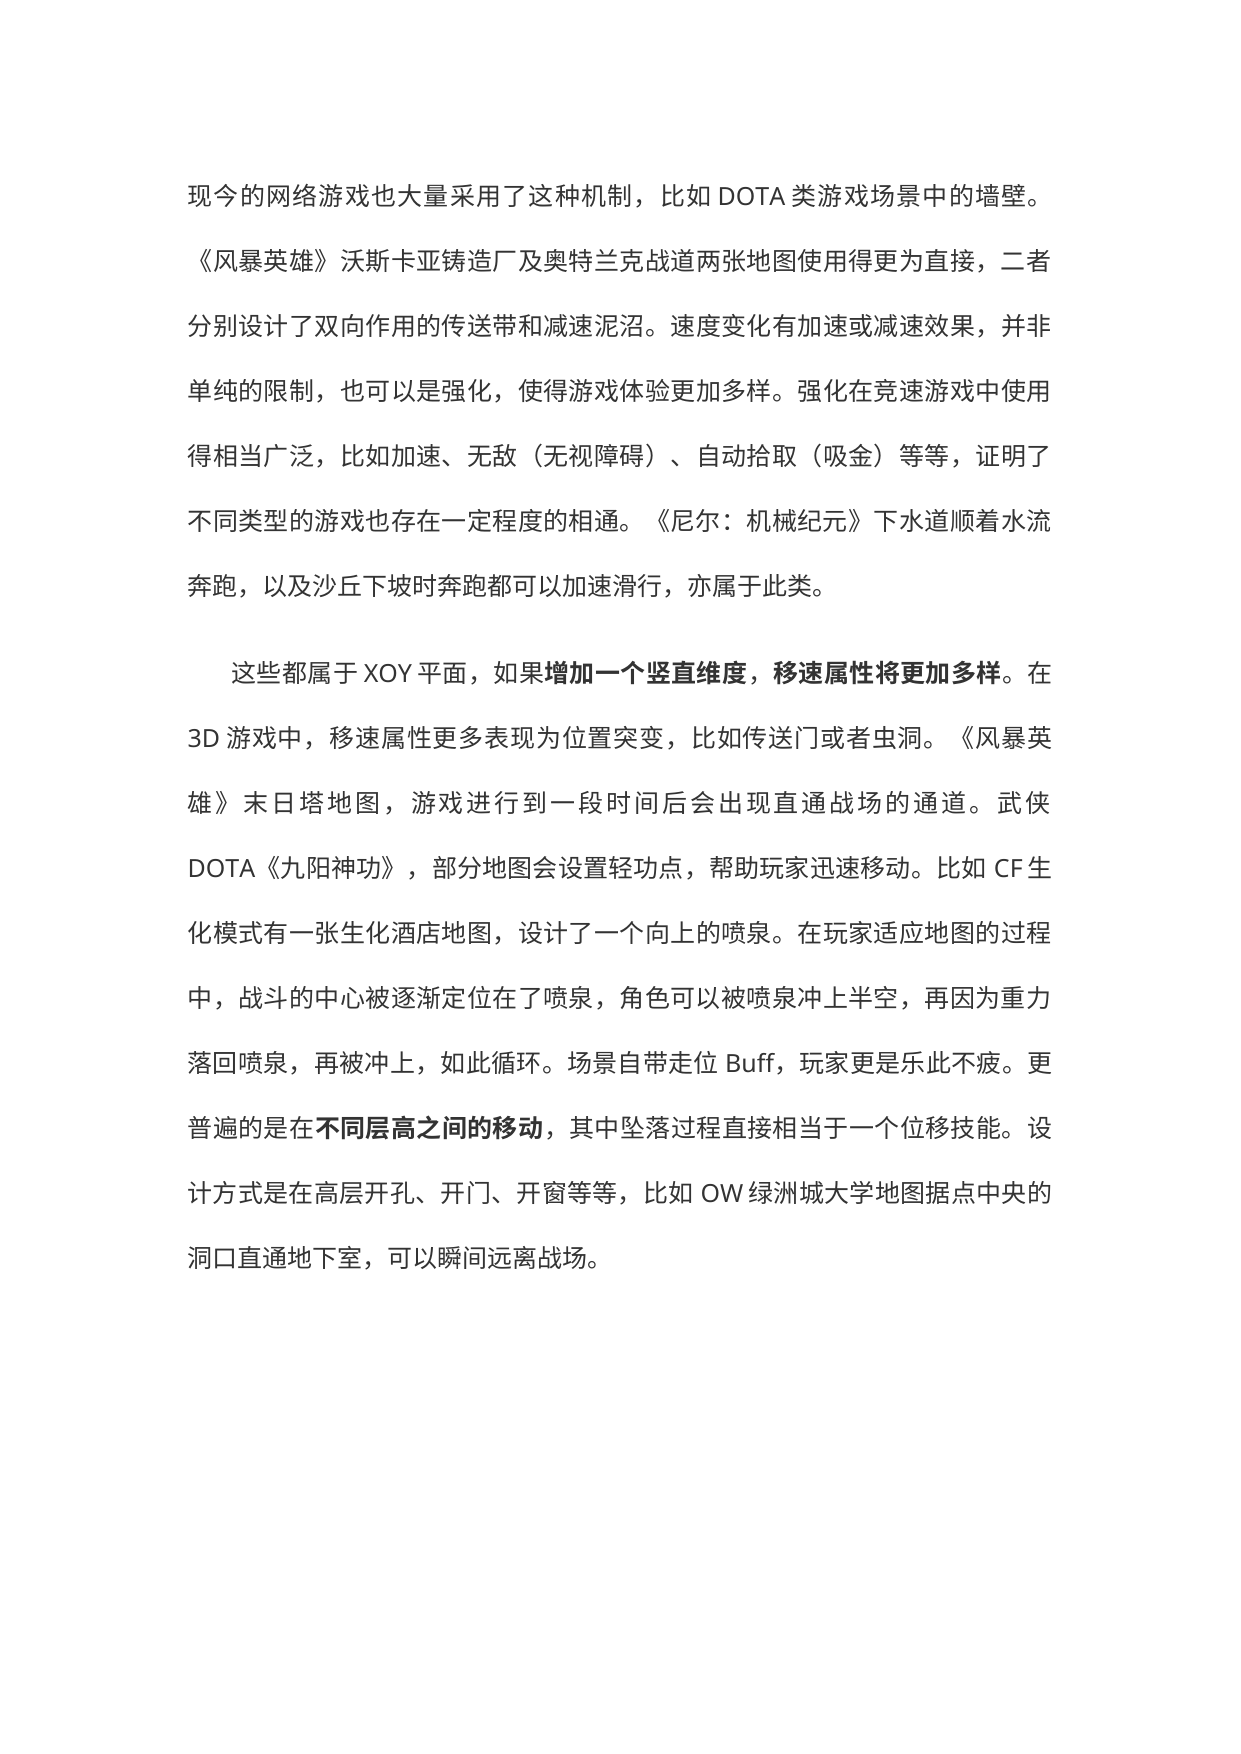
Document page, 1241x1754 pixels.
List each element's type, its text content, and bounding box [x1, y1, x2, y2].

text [187, 162, 1053, 617]
text 这些都属于XOY平面，如果增加一个竖直维度，移速属性将更加多样。在3D游戏中，移速属性更多表现为位置突变，比如传送门或者虫洞。《风暴英雄》末日塔地图，游戏进行到一段时间后会出现直通战场的通道。武侠DOTA《九阳神功》，部分地图会设置轻功点，帮助玩家迅速移动。比如CF生化模式有一张生化酒店地图，设计了一个向上的喷泉。在玩家适应地图的过程中，战斗的中心被逐渐定位在了喷泉，角色可以被喷泉冲上半空，再因为重力落回喷泉，再被冲上，如此循环。场景自带走位Buff，玩家更是乐此不疲。更普遍的是在不同层高之间的移动，其中坠落过程直接相当于一个位移技能。设计方式是在高层开孔、开门、开窗等等，比如OW绿洲城大学地图据点中央的洞口直通地下室，可以瞬间远离战场。 [187, 639, 1053, 1289]
